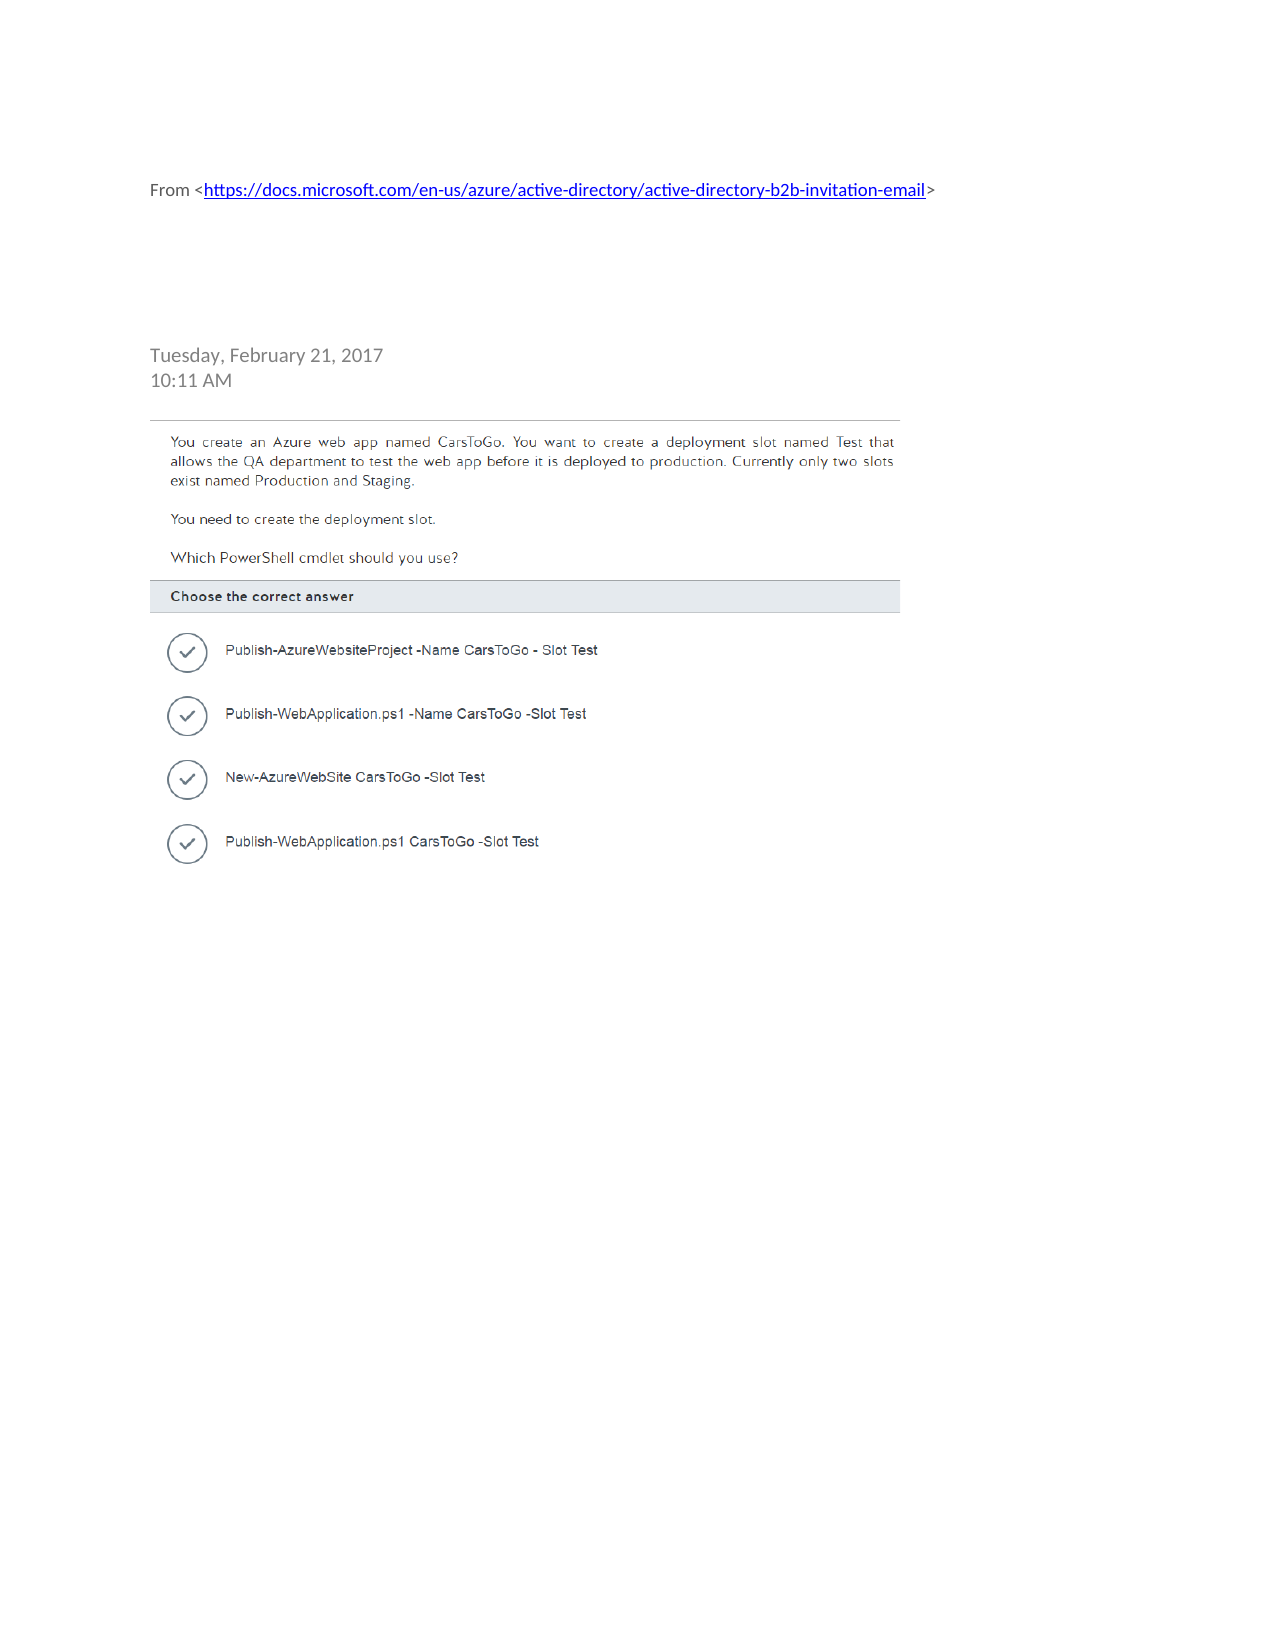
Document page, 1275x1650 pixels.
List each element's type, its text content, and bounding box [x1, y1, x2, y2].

text 10:11 AM [150, 367, 1125, 393]
text Tuesday, February 21, 2017 [150, 342, 1125, 367]
text From <https://docs.microsoft.com/en-us/azure/active-directory/active-directory-b2b-invitation-email> [150, 178, 1125, 201]
picture [150, 420, 901, 871]
